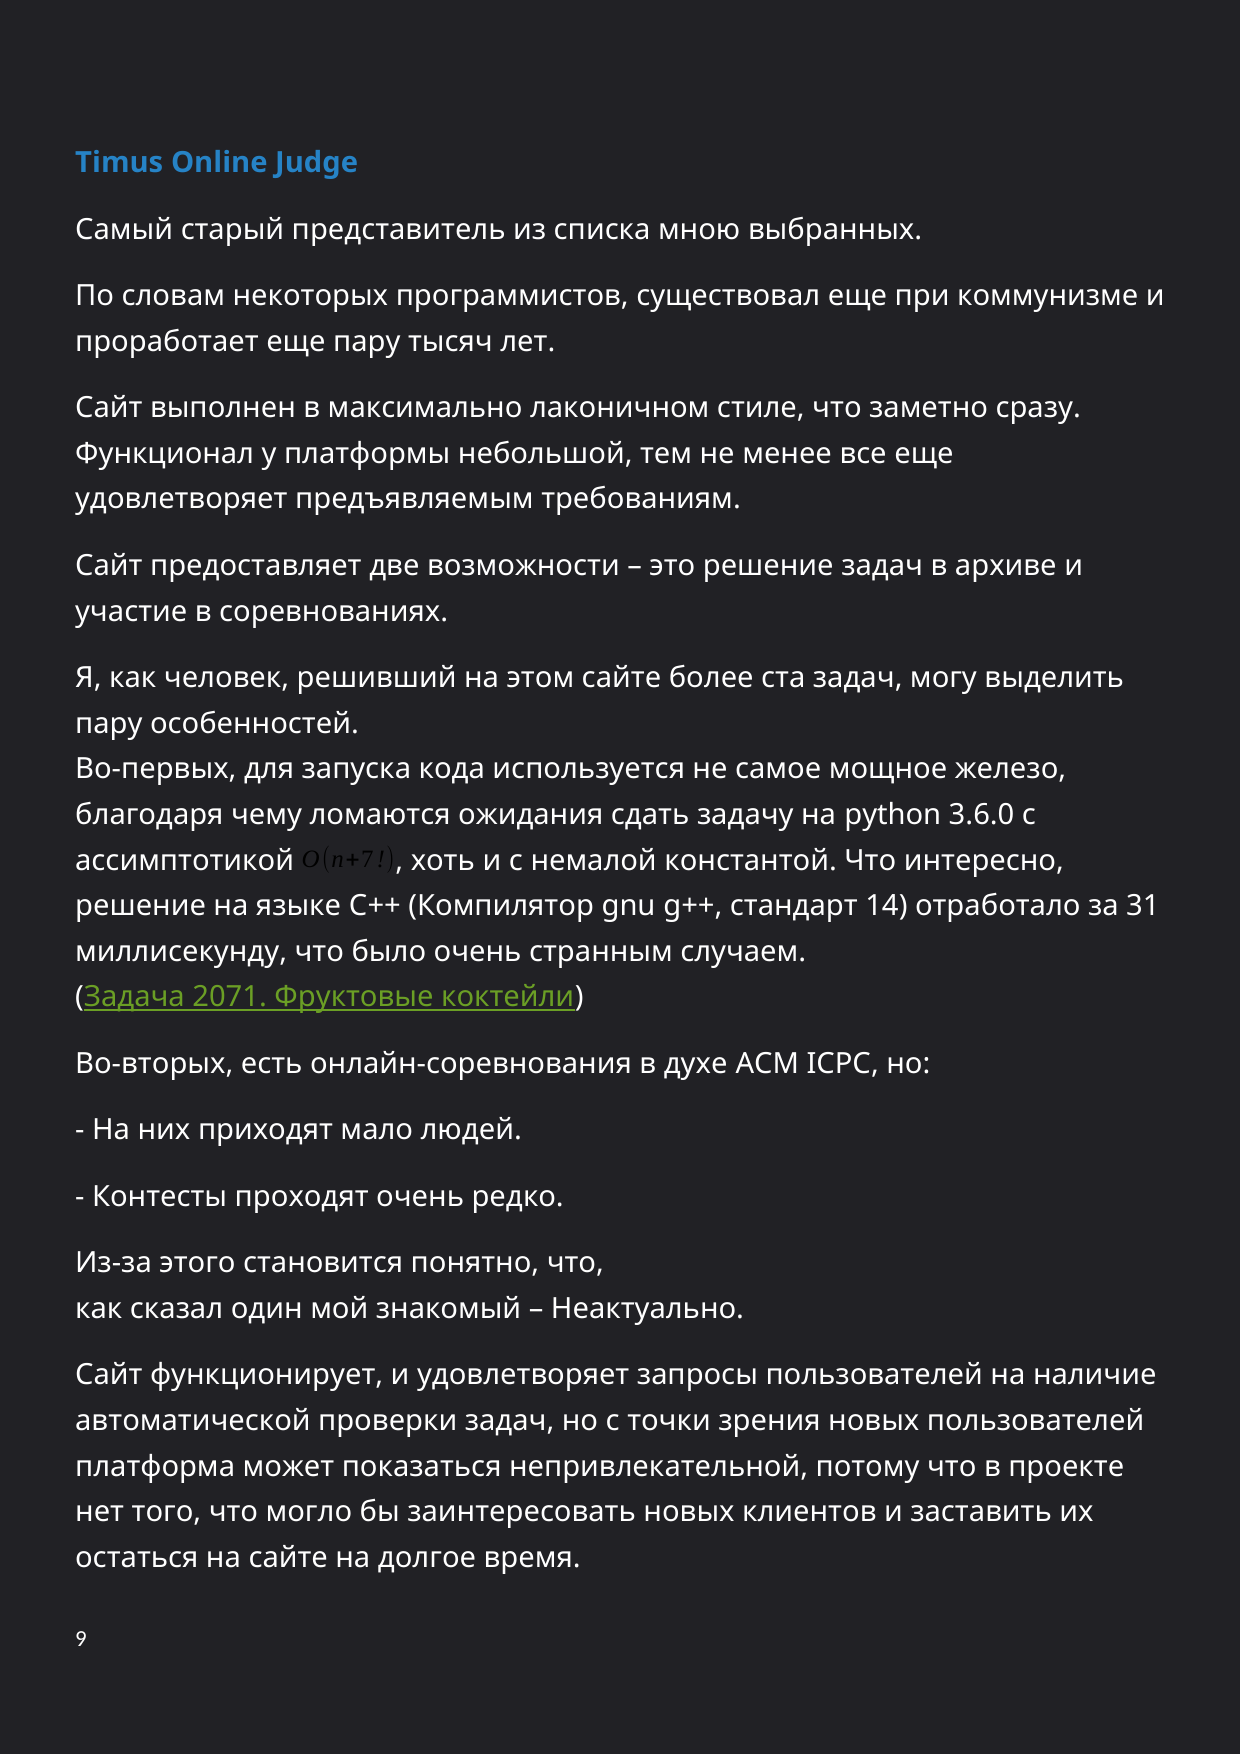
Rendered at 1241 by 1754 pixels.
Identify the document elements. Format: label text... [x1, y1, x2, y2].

text Во-вторых, есть онлайн-соревнования в духе ACM ICPC, но: [75, 1042, 1165, 1082]
text Сайт функционирует, и удовлетворяет запросы пользователей на наличие автоматической проверки задач, но с точки зрения новых пользователей платформа может показаться непривлекательной, потому что в проекте нет того, что могло бы заинтересовать новых клиентов и заставить их остаться на сайте на долгое время. [75, 1353, 1165, 1576]
text - На них приходят мало людей. [75, 1108, 1165, 1148]
text Сайт предоставляет две возможности – это решение задач в архиве и участие в соревнованиях. [75, 544, 1165, 629]
text По словам некоторых программистов, существовал еще при коммунизме и проработает еще пару тысяч лет. [75, 274, 1165, 360]
text Timus Online Judge [75, 141, 1165, 181]
text Из-за этого становится понятно, что, как сказал один мой знакомый – Неактуально. [75, 1241, 1165, 1327]
text Сайт выполнен в максимально лаконичном стиле, что заметно сразу. Функционал у платформы небольшой, тем не менее все еще удовлетворяет предъявляемым требованиям. [75, 386, 1165, 517]
text Я, как человек, решивший на этом сайте более ста задач, могу выделить пару особенностей. Во-первых, для запуска кода используется не самое мощное железо, благодаря чему ломаются ожидания сдать задачу на python 3.6.0 с ассимптотикой , хоть и с немалой константой. Что интересно, решение на языке C++ (Компилятор gnu g++, стандарт 14) отработало за 31 миллисекунду, что было очень странным случаем. (Задача 2071. Фруктовые коктейли) [75, 656, 1165, 1015]
text - Контесты проходят очень редко. [75, 1175, 1165, 1215]
text Самый старый представитель из списка мною выбранных. [75, 208, 1165, 248]
